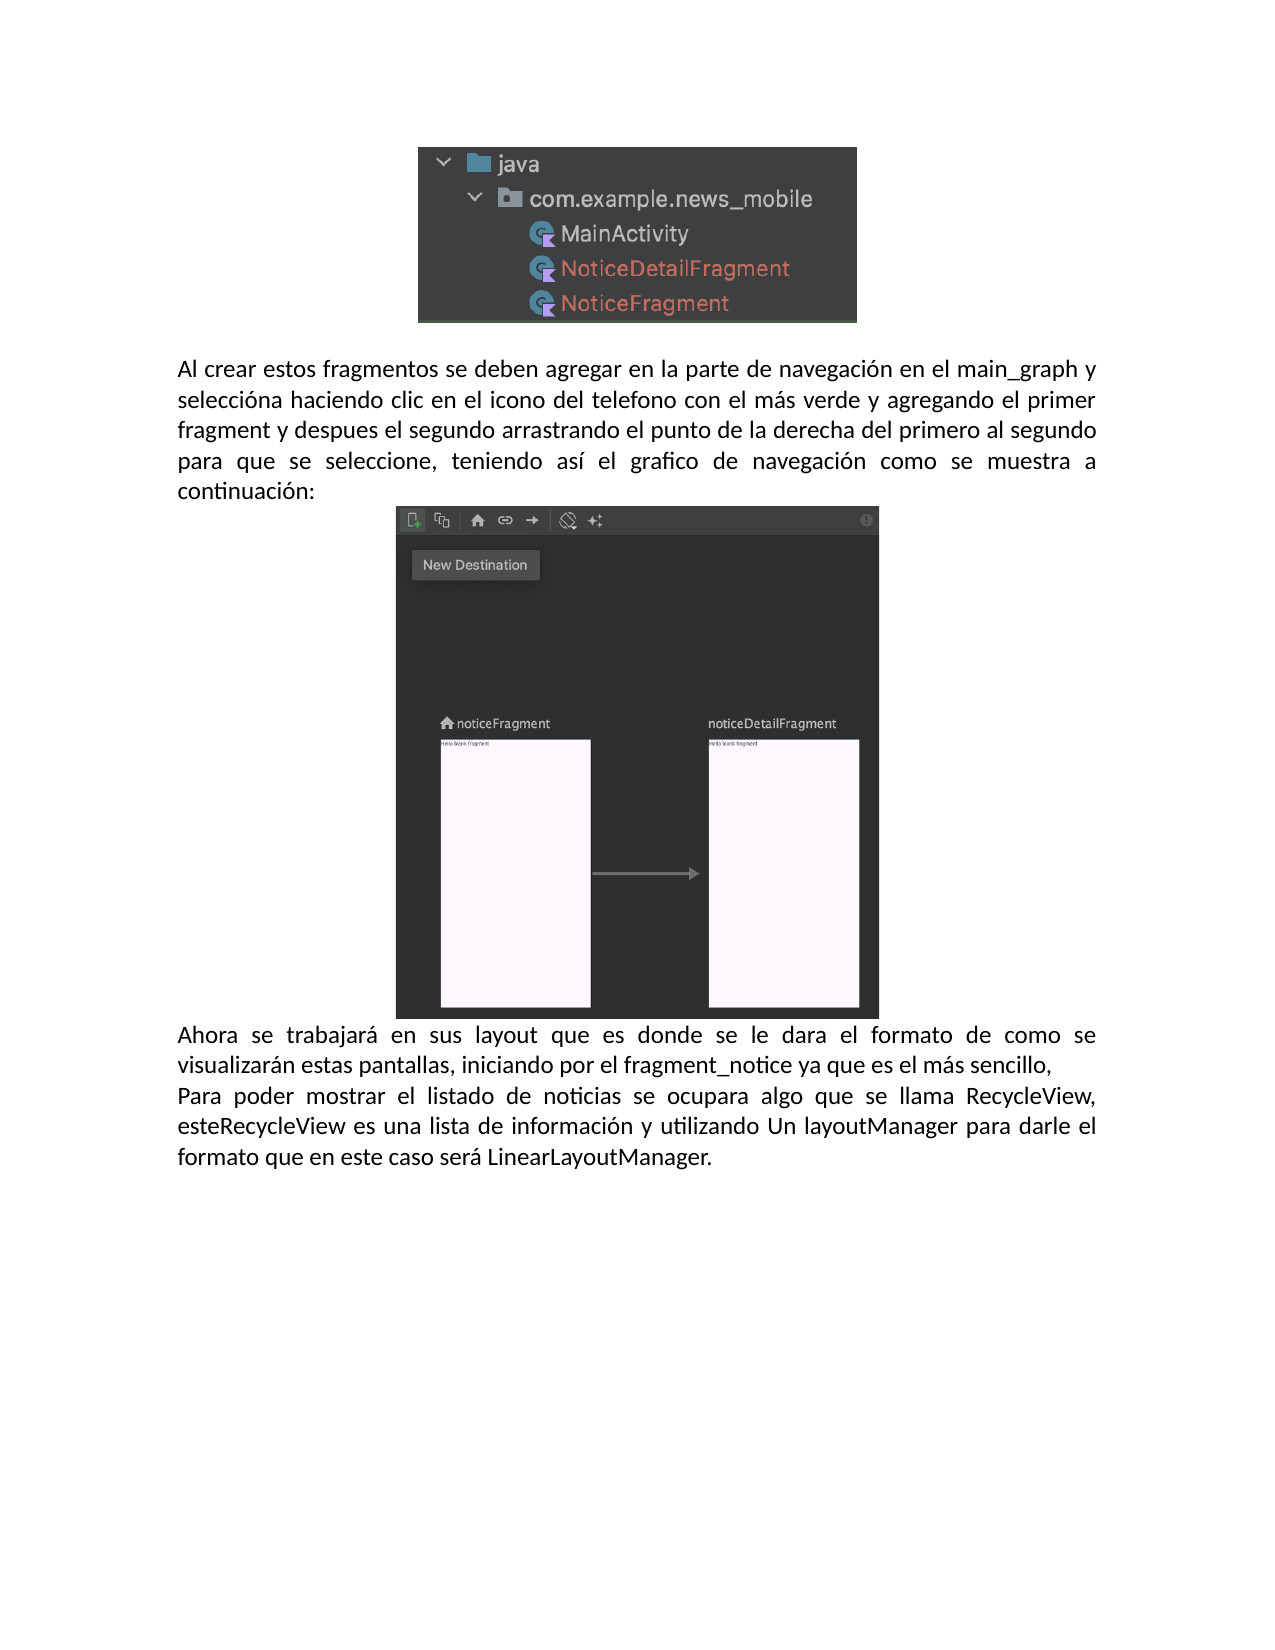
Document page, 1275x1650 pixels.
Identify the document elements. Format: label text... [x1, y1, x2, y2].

picture [418, 147, 857, 323]
picture [395, 506, 880, 1019]
text Ahora se trabajará en sus layout que es donde se le dara el formato de como se visualizarán estas pantallas, iniciando por el fragment_notice ya que es el más sencillo, [177, 1019, 1098, 1080]
text Para poder mostrar el listado de noticias se ocupara algo que se llama RecycleView, esteRecycleView es una lista de información y utilizando Un layoutManager para darle el formato que en este caso será LinearLayoutManager. [177, 1080, 1098, 1171]
text Al crear estos fragmentos se deben agregar en la parte de navegación en el main_graph y seleccióna haciendo clic en el icono del telefono con el más verde y agregando el primer fragment y despues el segundo arrastrando el punto de la derecha del primero al segundo para que se seleccione, teniendo así el grafico de navegación como se muestra a continuación: [177, 353, 1098, 506]
